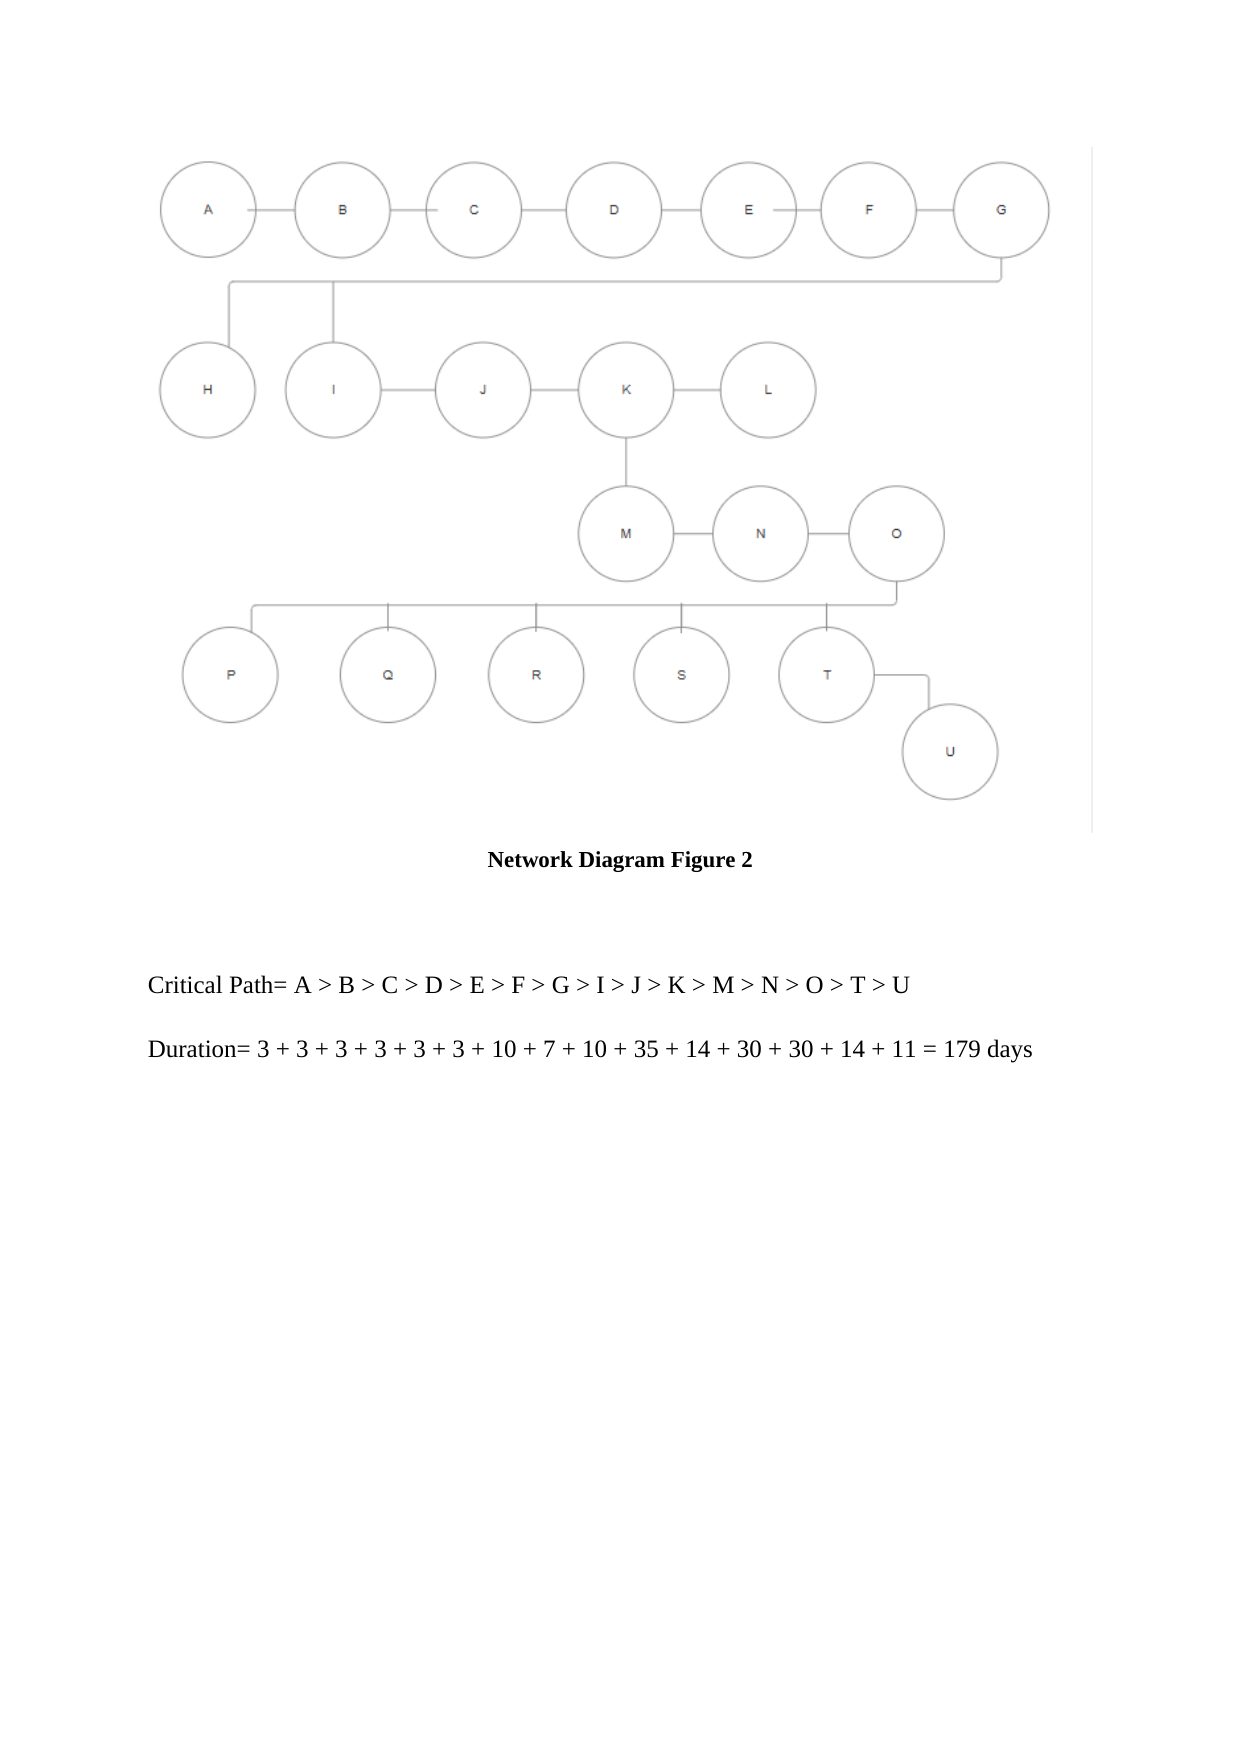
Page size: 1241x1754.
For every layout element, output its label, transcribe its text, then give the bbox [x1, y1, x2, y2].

text Duration= 3 + 3 + 3 + 3 + 3 + 3 + 10 + 7 + 10 + 35 + 14 + 30 + 30 + 14 + 11 = 179 days [148, 1034, 1093, 1063]
text Network Diagram Figure 2 [148, 833, 1093, 872]
picture [147, 147, 1093, 833]
text Critical Path= A > B > C > D > E > F > G > I > J > K > M > N > O > T > U [148, 970, 1093, 999]
